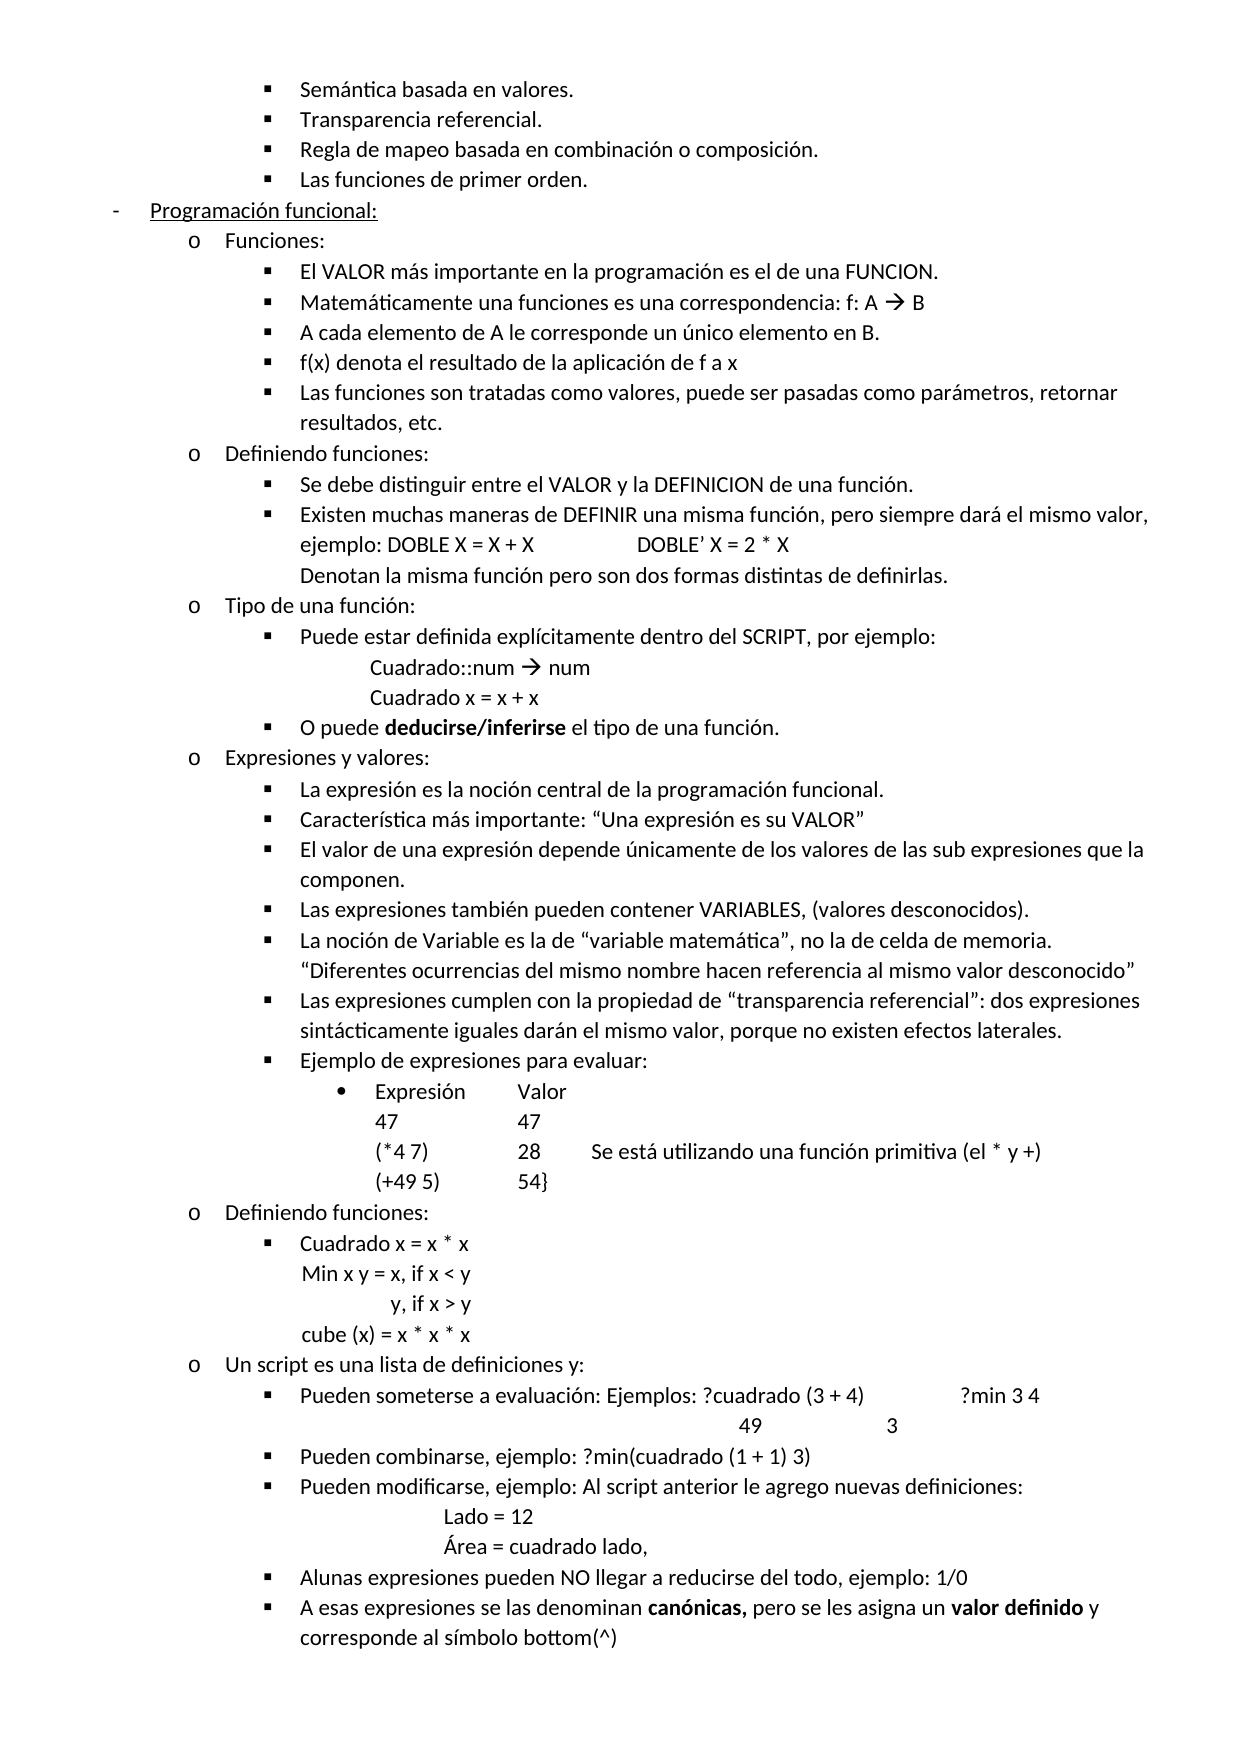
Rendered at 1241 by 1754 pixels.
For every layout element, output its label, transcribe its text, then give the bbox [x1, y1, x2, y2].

list Regla de mapeo basada en combinación o composición. [262, 135, 1165, 163]
list Programación funcional: [112, 196, 1165, 224]
list La noción de Variable es la de “variable matemática”, no la de celda de memoria. “Diferentes ocurrencias del mismo nombre hacen referencia al mismo valor desconocido” [262, 926, 1165, 984]
list A cada elemento de A le corresponde un único elemento en B. [262, 318, 1165, 346]
list Un script es una lista de definiciones y: [187, 1350, 1165, 1379]
list Definiendo funciones: [187, 1198, 1165, 1227]
list (*4 7) 28 Se está utilizando una función primitiva (el * y +) [375, 1137, 1165, 1165]
list Las expresiones cumplen con la propiedad de “transparencia referencial”: dos expresiones sintácticamente iguales darán el mismo valor, porque no existen efectos laterales. [262, 986, 1165, 1044]
list Pueden modificarse, ejemplo: Al script anterior le agrego nuevas definiciones: [262, 1472, 1165, 1500]
list Definiendo funciones: [187, 439, 1165, 468]
text cube (x) = x * x * x [222, 1320, 1165, 1348]
list 47 47 [375, 1107, 1165, 1135]
list Transparencia referencial. [262, 105, 1165, 133]
list Existen muchas maneras de DEFINIR una misma función, pero siempre dará el mismo valor, ejemplo: DOBLE X = X + X DOBLE’ X = 2 * X [262, 500, 1165, 559]
list Denotan la misma función pero son dos formas distintas de definirlas. [300, 561, 1165, 589]
list El VALOR más importante en la programación es el de una FUNCION. [262, 257, 1165, 286]
list Lado = 12 [444, 1502, 1165, 1530]
list f(x) denota el resultado de la aplicación de f a x [262, 348, 1165, 376]
list Cuadrado::num num [370, 653, 1165, 681]
list (+49 5) 54} [375, 1167, 1165, 1196]
list La expresión es la noción central de la programación funcional. [262, 775, 1165, 803]
list Pueden combinarse, ejemplo: ?min(cuadrado (1 + 1) 3) [262, 1442, 1165, 1470]
list Se debe distinguir entre el VALOR y la DEFINICION de una función. [262, 470, 1165, 498]
list Tipo de una función: [187, 591, 1165, 620]
list O puede deducirse/inferirse el tipo de una función. [262, 713, 1165, 741]
list Las funciones de primer orden. [262, 166, 1165, 194]
list 3 [739, 1412, 1165, 1440]
list Alunas expresiones pueden NO llegar a reducirse del todo, ejemplo: 1/0 [262, 1563, 1165, 1591]
list Puede estar definida explícitamente dentro del SCRIPT, por ejemplo: [262, 622, 1165, 651]
text y, if x > y [75, 1289, 1165, 1318]
list Cuadrado x = x + x [370, 683, 1165, 711]
list Cuadrado x = x * x [262, 1229, 1165, 1257]
list El valor de una expresión depende únicamente de los valores de las sub expresiones que la componen. [262, 835, 1165, 893]
list Ejemplo de expresiones para evaluar: [262, 1047, 1165, 1075]
list Área = cuadrado lado, [444, 1532, 1165, 1561]
list Expresión Valor [337, 1077, 1165, 1105]
list Semántica basada en valores. [262, 75, 1165, 103]
list Pueden someterse a evaluación: Ejemplos: ?cuadrado (3 + 4) ?min 3 4 [262, 1381, 1165, 1409]
text Min x y = x, if x < y [222, 1259, 1165, 1287]
list Funciones: [187, 226, 1165, 255]
list Matemáticamente una funciones es una correspondencia: f: A B [262, 288, 1165, 316]
list Característica más importante: “Una expresión es su VALOR” [262, 805, 1165, 833]
list Las funciones son tratadas como valores, puede ser pasadas como parámetros, retornar resultados, etc. [262, 378, 1165, 437]
list A esas expresiones se las denominan canónicas, pero se les asigna un valor definido y corresponde al símbolo bottom(^) [262, 1593, 1165, 1651]
list Expresiones y valores: [187, 743, 1165, 772]
list Las expresiones también pueden contener VARIABLES, (valores desconocidos). [262, 896, 1165, 924]
